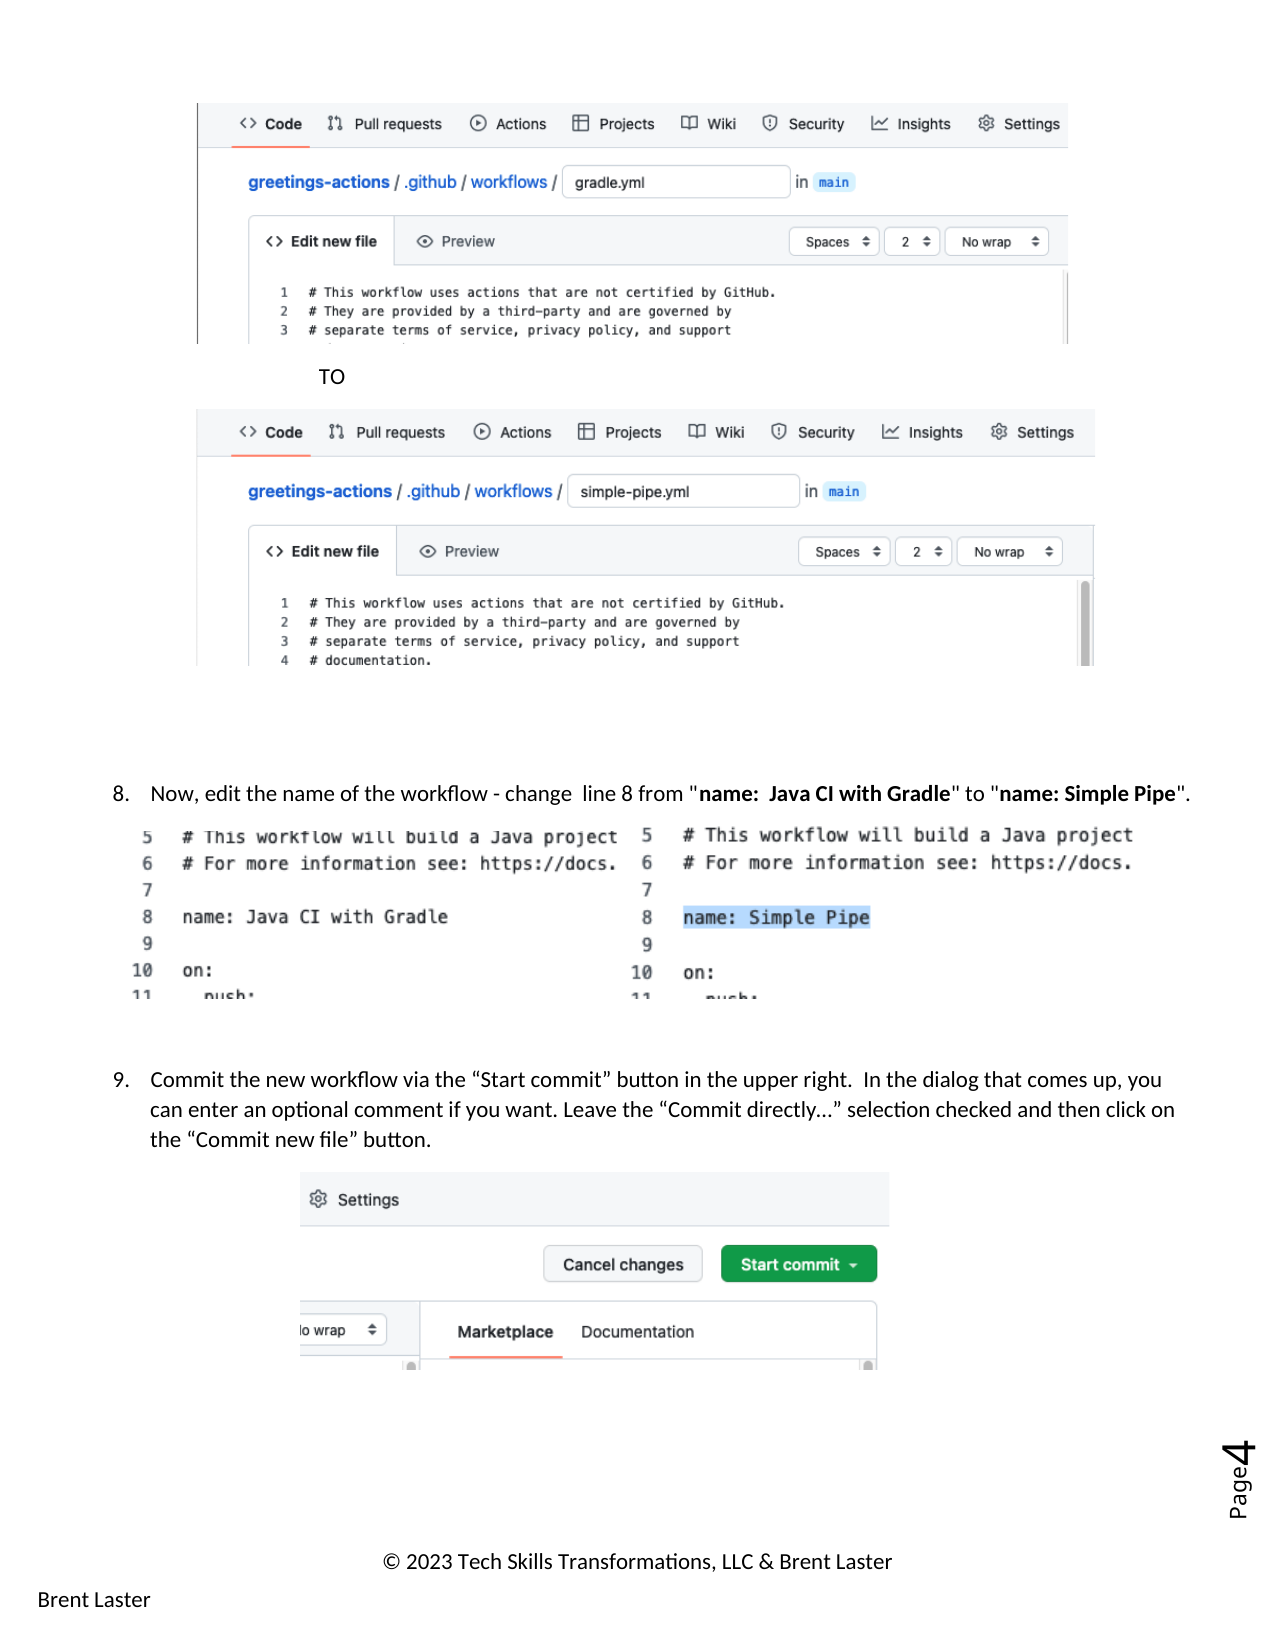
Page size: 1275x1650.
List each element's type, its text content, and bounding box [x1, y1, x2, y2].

text TO [75, 362, 1200, 390]
picture [621, 825, 1133, 999]
picture [196, 409, 1096, 666]
text 8. Now, edit the name of the workflow - change line 8 from "name: Java CI with Gradle" to "name: Simple Pipe". [112, 779, 1200, 807]
text 9. Commit the new workflow via the “Start commit” button in the upper right. In the dialog that comes up, you can enter an optional comment if you want. Leave the “Commit directly…” selection checked and then click on the “Commit new file” button. [112, 1065, 1200, 1153]
picture [196, 103, 1069, 344]
picture [300, 1172, 890, 1370]
picture [112, 831, 617, 999]
